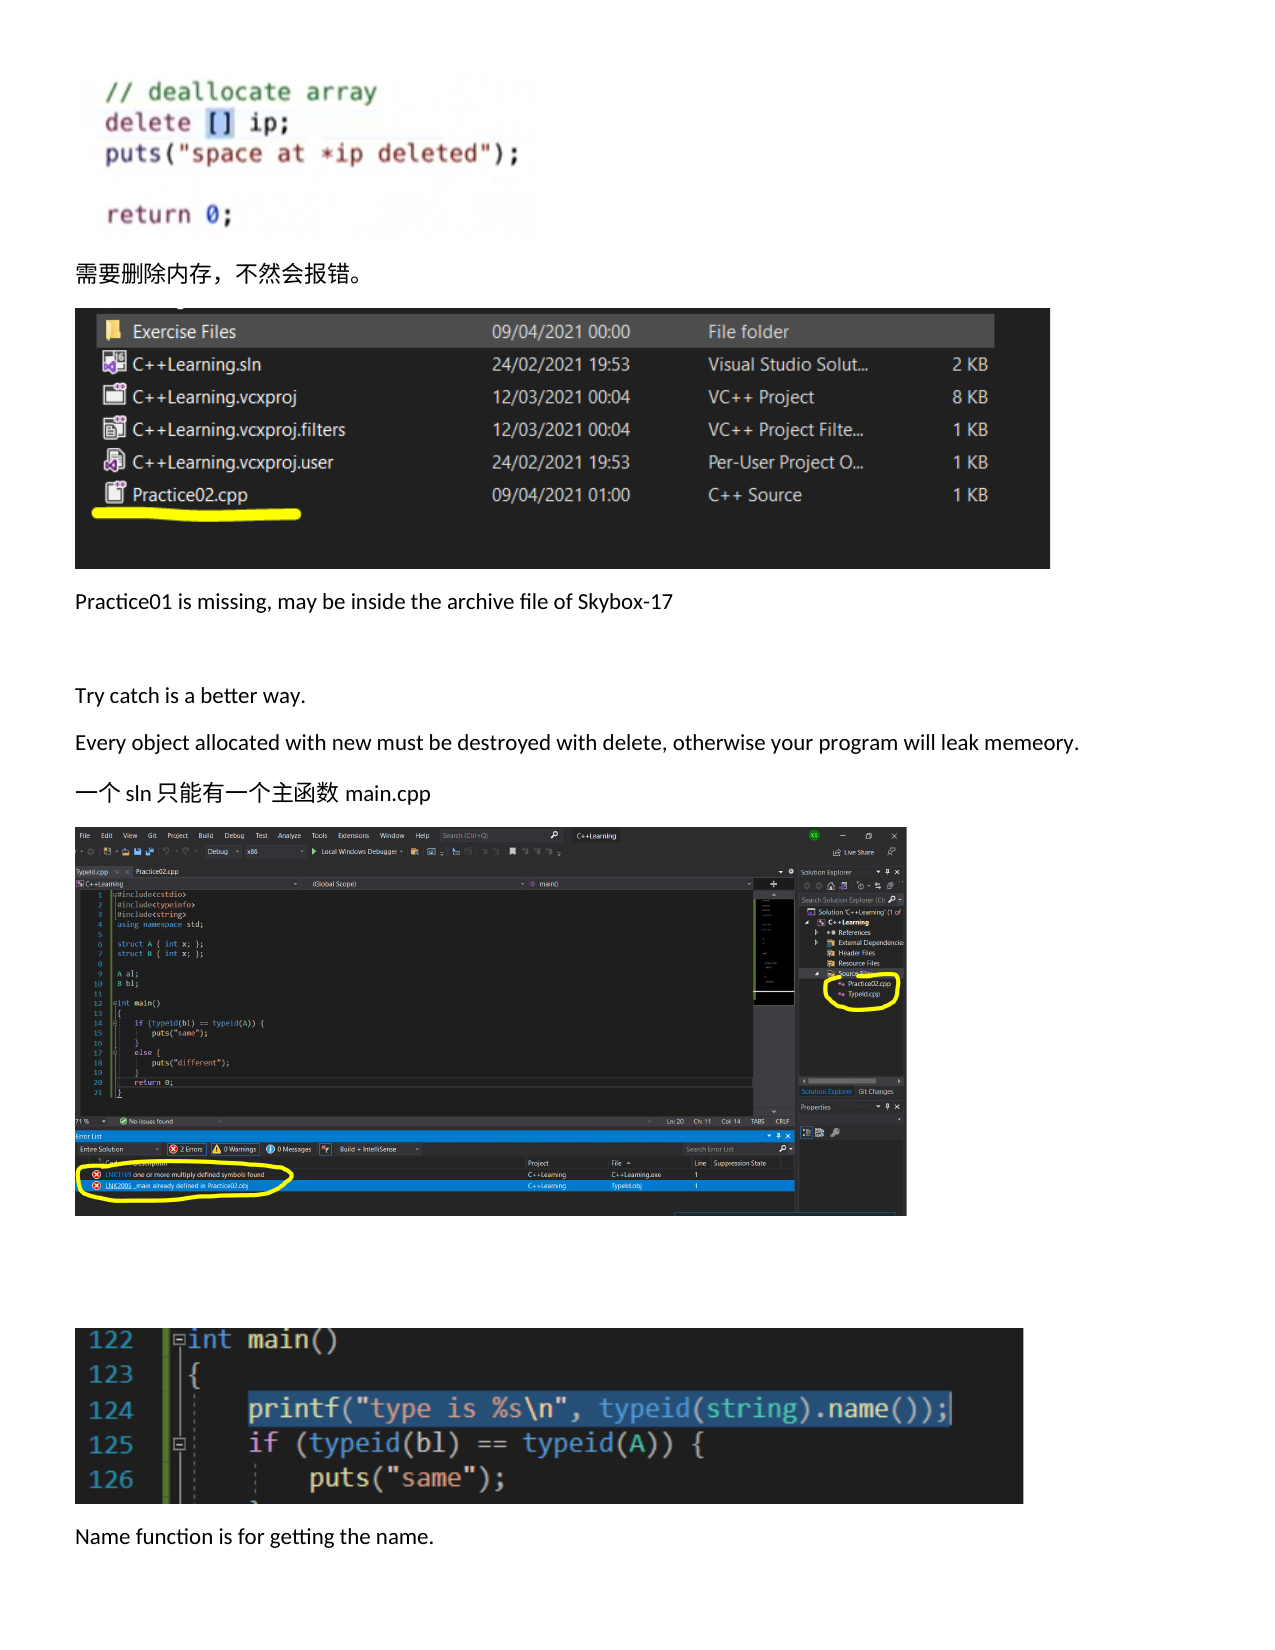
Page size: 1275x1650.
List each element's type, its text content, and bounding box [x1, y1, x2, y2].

picture [75, 827, 907, 1216]
text Name function is for getting the name. [75, 1522, 1200, 1550]
text 一个sln只能有一个主函数 main.cpp [75, 774, 1200, 808]
picture [75, 308, 1050, 569]
text Every object allocated with new must be destroyed with delete, otherwise your program will leak memeory. [75, 728, 1200, 756]
text Try catch is a better way. [75, 681, 1200, 709]
picture [75, 1328, 1024, 1504]
text Practice01 is missing, may be inside the archive file of Skybox-17 [75, 587, 1200, 615]
picture [75, 75, 541, 238]
text 需要删除内存，不然会报错。 [75, 256, 1200, 289]
